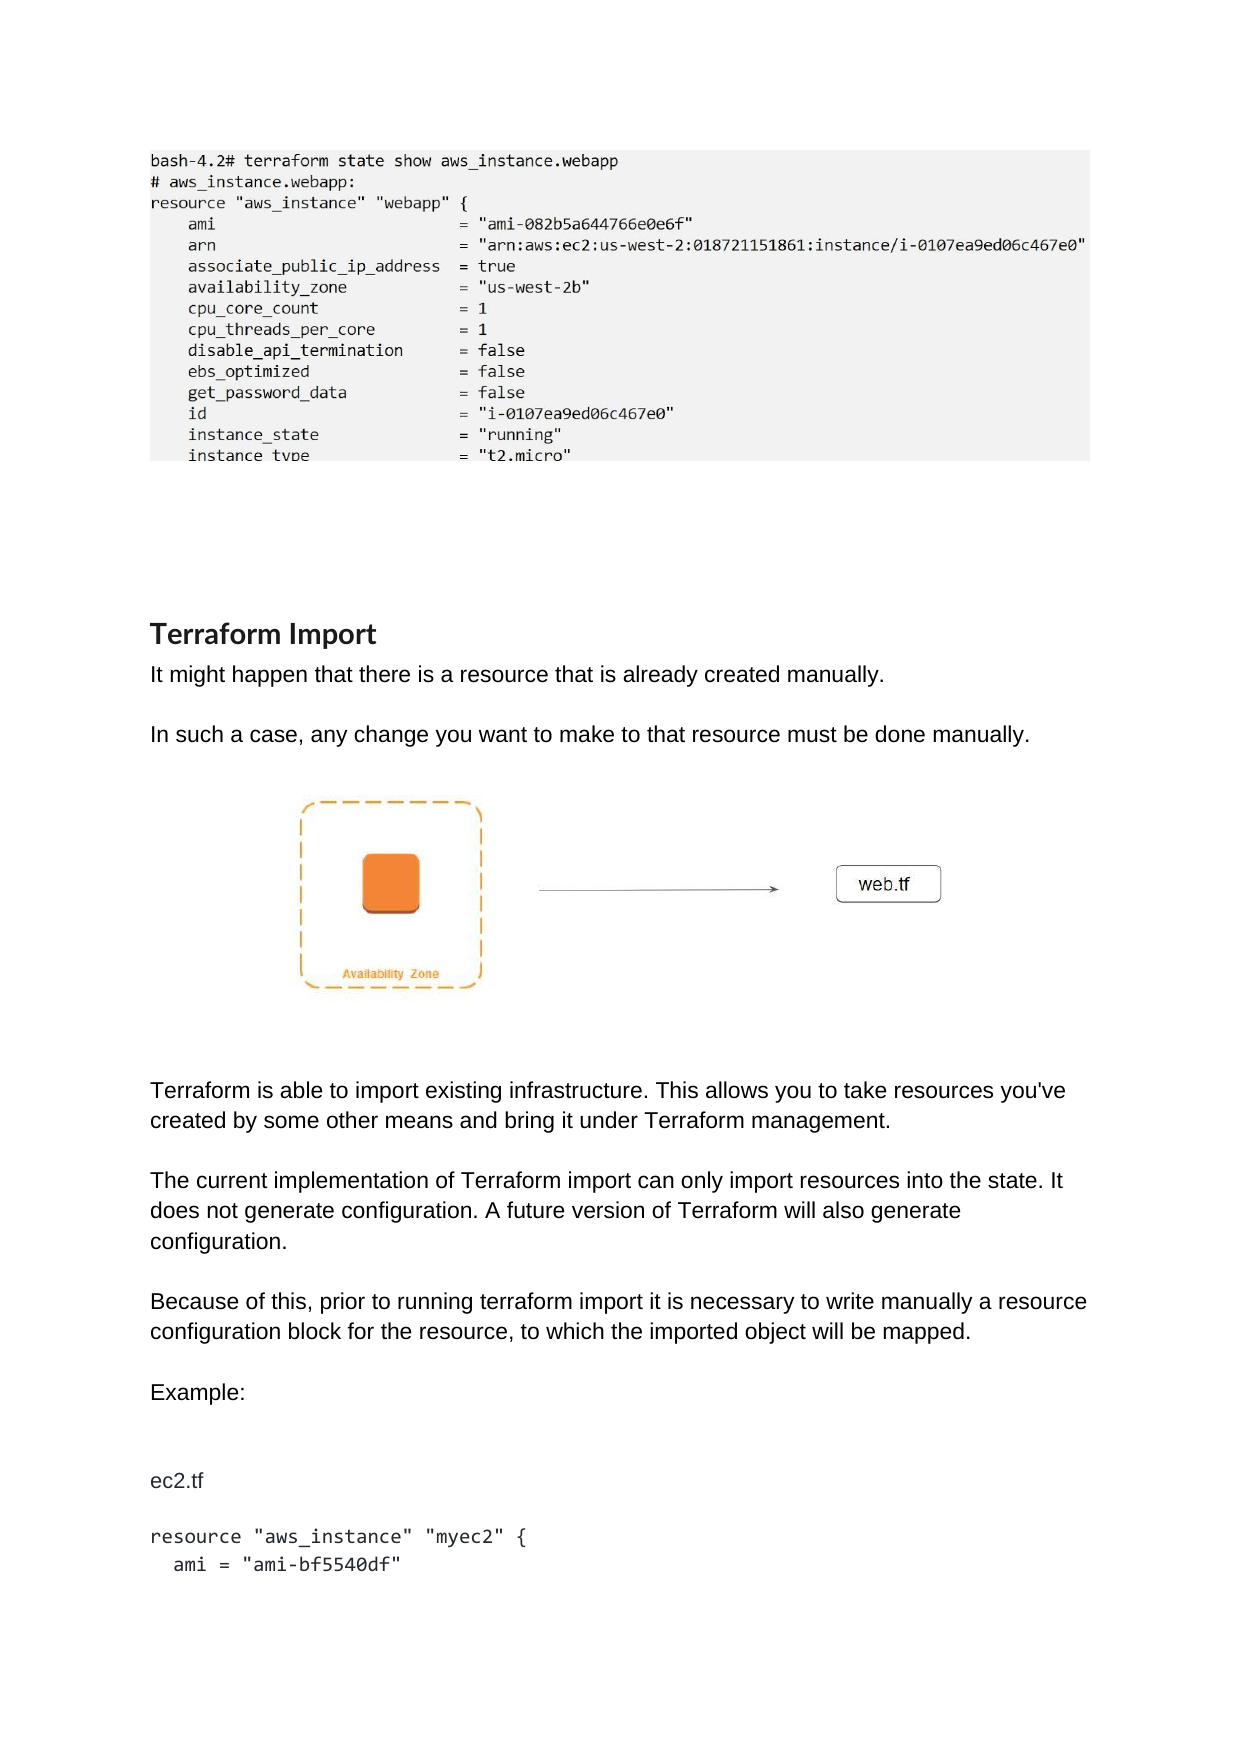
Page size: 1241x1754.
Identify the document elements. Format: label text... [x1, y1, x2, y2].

text Terraform is able to import existing infrastructure. This allows you to take resources you've created by some other means and bring it under Terraform management. [150, 1077, 1090, 1133]
subtitle Terraform Import [149, 616, 1090, 651]
subtitle ec2.tf [150, 1468, 1090, 1493]
text The current implementation of Terraform import can only import resources into the state. It does not generate configuration. A future version of Terraform will also generate configuration. [150, 1167, 1090, 1254]
text In such a case, any change you want to make to that resource must be done manually. [150, 721, 1090, 748]
text It might happen that there is a resource that is already created manually. [150, 661, 1090, 687]
text ami = "ami-bf5540df" [150, 1553, 1090, 1577]
text resource "aws_instance" "myec2" { [150, 1525, 1090, 1549]
picture [276, 781, 965, 1013]
text Because of this, prior to running terraform import it is necessary to write manually a resource configuration block for the resource, to which the imported object will be mapped. [150, 1288, 1090, 1344]
text Example: [150, 1379, 1090, 1405]
picture [150, 150, 1091, 461]
